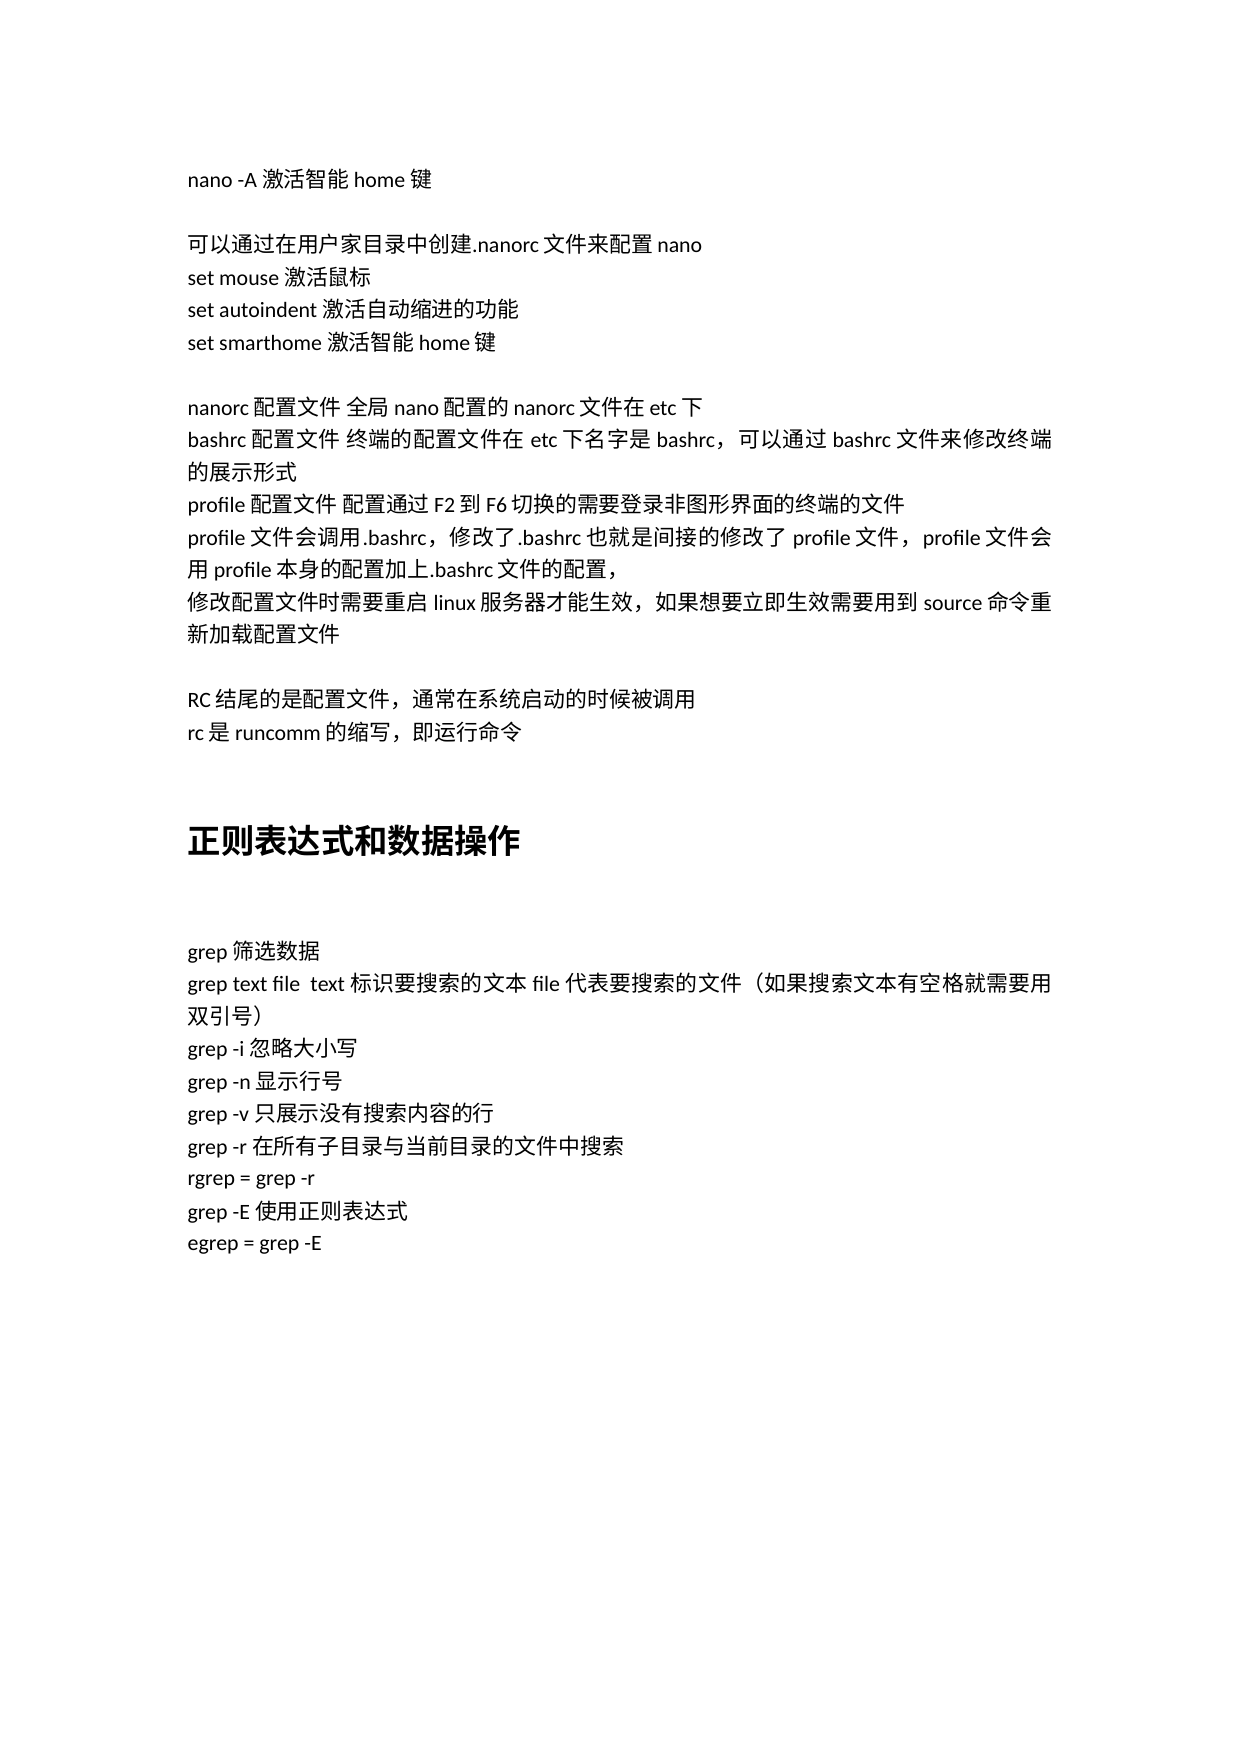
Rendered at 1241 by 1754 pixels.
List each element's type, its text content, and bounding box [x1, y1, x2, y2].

text nano -A 激活智能home 键 [187, 162, 1053, 194]
text 修改配置文件时需要重启linux服务器才能生效，如果想要立即生效需要用到source命令重新加载配置文件 [187, 584, 1053, 649]
subtitle 正则表达式和数据操作 [187, 807, 1053, 872]
text set mouse 激活鼠标 [187, 259, 1053, 292]
text 可以通过在用户家目录中创建.nanorc文件来配置nano [187, 227, 1053, 259]
text grep text file text标识要搜索的文本 file代表要搜索的文件（如果搜索文本有空格就需要用双引号） [187, 966, 1053, 1031]
text grep -E 使用正则表达式 [187, 1193, 1053, 1226]
text bashrc配置文件 终端的配置文件在etc下名字是bashrc，可以通过bashrc文件来修改终端的展示形式 [187, 422, 1053, 487]
text grep -i 忽略大小写 [187, 1031, 1053, 1063]
text nanorc配置文件 全局nano配置的nanorc文件在etc下 [187, 389, 1053, 422]
text rgrep = grep -r [187, 1161, 1053, 1193]
text profile文件会调用.bashrc，修改了.bashrc也就是间接的修改了profile文件，profile文件会用profile本身的配置加上.bashrc文件的配置， [187, 519, 1053, 584]
text grep -r 在所有子目录与当前目录的文件中搜索 [187, 1128, 1053, 1161]
text set smarthome 激活智能home键 [187, 324, 1053, 357]
text grep -n 显示行号 [187, 1063, 1053, 1096]
text egrep = grep -E [187, 1226, 1053, 1258]
text set autoindent 激活自动缩进的功能 [187, 292, 1053, 324]
text RC结尾的是配置文件，通常在系统启动的时候被调用 [187, 682, 1053, 714]
text rc是runcomm的缩写，即运行命令 [187, 714, 1053, 747]
text grep -v 只展示没有搜索内容的行 [187, 1096, 1053, 1128]
text grep 筛选数据 [187, 933, 1053, 966]
text profile配置文件 配置通过F2到F6切换的需要登录非图形界面的终端的文件 [187, 487, 1053, 519]
